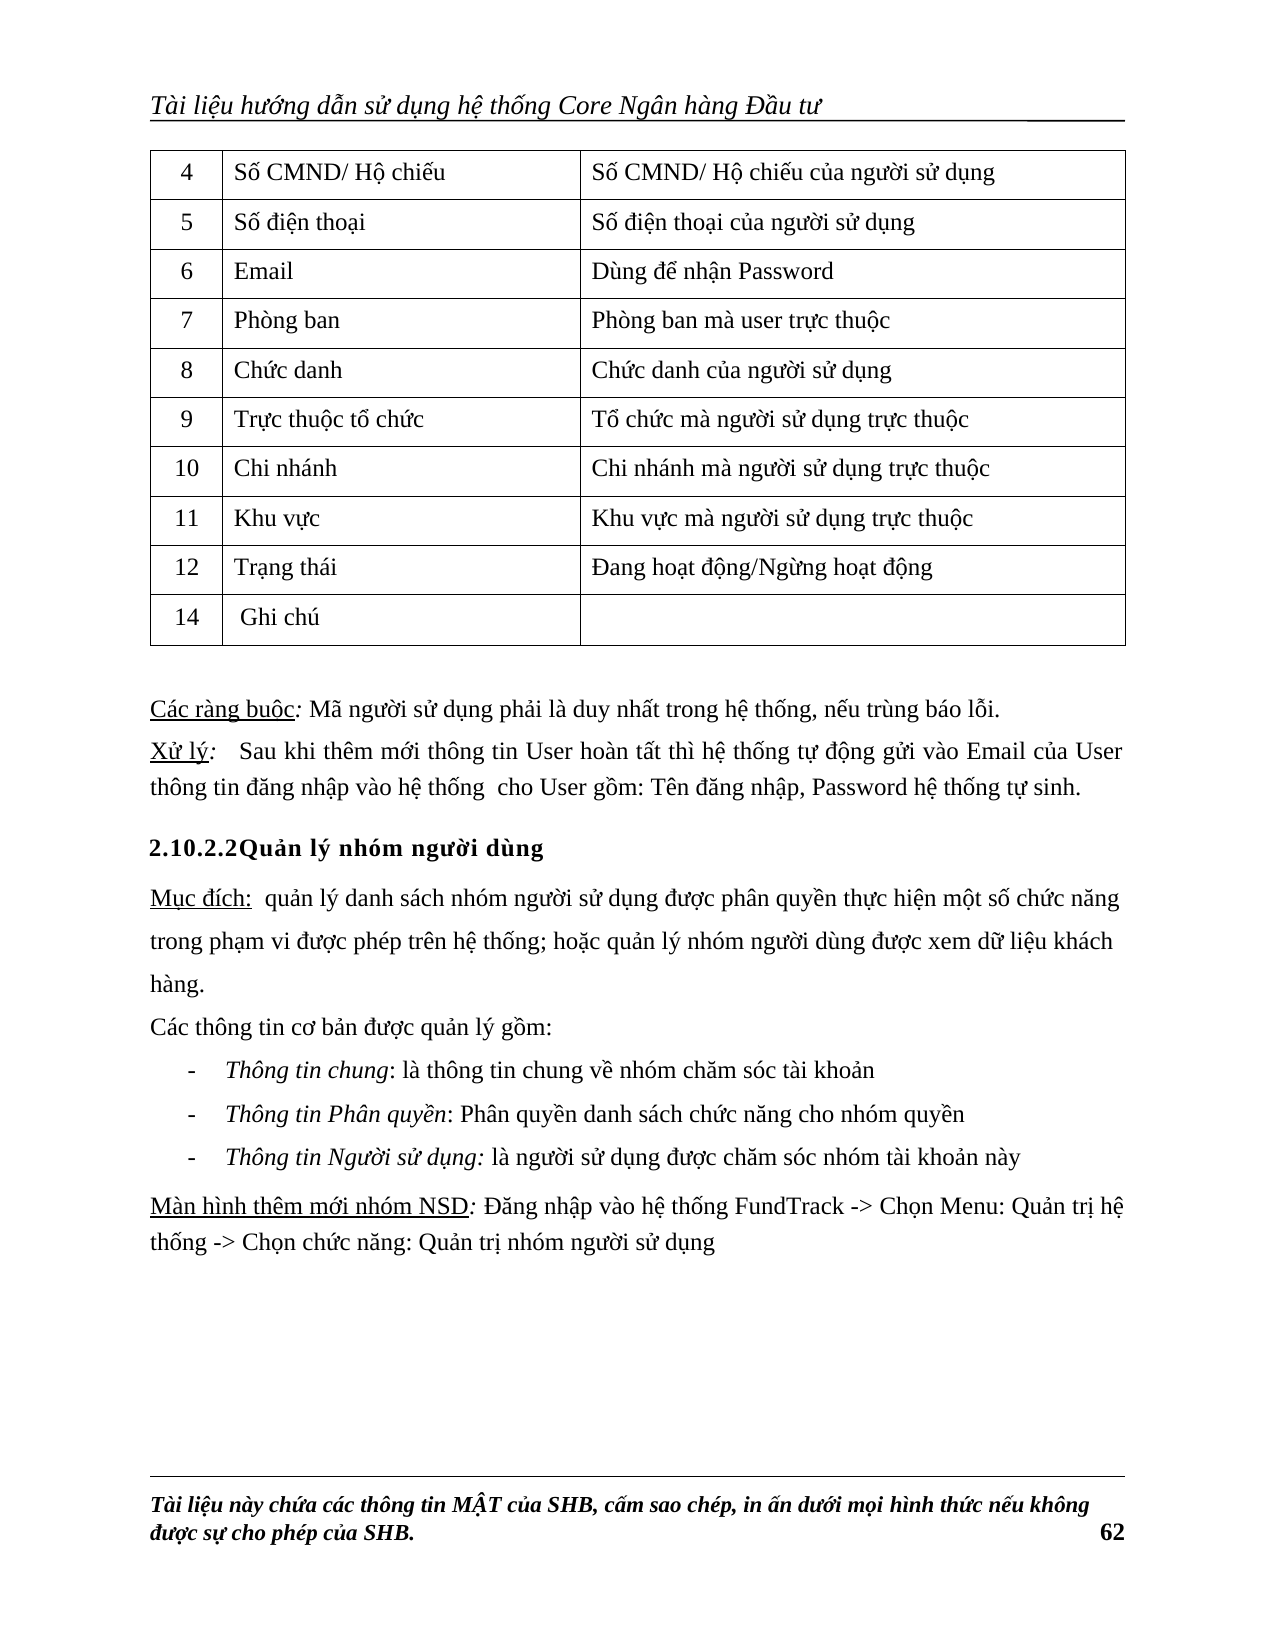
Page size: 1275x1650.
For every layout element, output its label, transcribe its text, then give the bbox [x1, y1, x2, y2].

subtitle Quản lý nhóm người dùng [149, 833, 1125, 862]
table_cell Chi nhánh mà người sử dụng trực thuộc [581, 447, 1125, 496]
table_cell Số CMND/ Hộ chiếu [223, 151, 580, 199]
table_cell Ghi chú [223, 595, 580, 645]
list Thông tin Người sử dụng: là người sử dụng được chăm sóc nhóm tài khoản này [187, 1142, 1125, 1171]
list Thông tin Phân quyền: Phân quyền danh sách chức năng cho nhóm quyền [187, 1099, 1125, 1127]
table_cell [581, 595, 1125, 645]
table_cell 10 [151, 447, 222, 496]
text Màn hình thêm mới nhóm NSD: Đăng nhập vào hệ thống FundTrack -> Chọn Menu: Quản trị hệ thống -> Chọn chức năng: Quản trị nhóm người sử dụng [150, 1191, 1125, 1256]
table_cell 5 [151, 200, 222, 249]
table_cell 7 [151, 299, 222, 347]
text Các ràng buộc: Mã người sử dụng phải là duy nhất trong hệ thống, nếu trùng báo lỗi. [150, 694, 1125, 723]
table_cell 9 [151, 398, 222, 446]
table_cell Số điện thoại của người sử dụng [581, 200, 1125, 249]
table_cell Chức danh của người sử dụng [581, 349, 1125, 397]
table_cell Đang hoạt động/Ngừng hoạt động [581, 546, 1125, 594]
table_cell Trực thuộc tổ chức [223, 398, 580, 446]
table_cell Dùng để nhận Password [581, 250, 1125, 298]
table_cell Số điện thoại [223, 200, 580, 249]
table_cell 8 [151, 349, 222, 397]
text Xử lý: Sau khi thêm mới thông tin User hoàn tất thì hệ thống tự động gửi vào Email của User thông tin đăng nhập vào hệ thống cho User gồm: Tên đăng nhập, Password hệ thống tự sinh. [150, 736, 1125, 801]
table_cell 11 [151, 497, 222, 545]
table_cell Số CMND/ Hộ chiếu của người sử dụng [581, 151, 1125, 199]
text Mục đích: quản lý danh sách nhóm người sử dụng được phân quyền thực hiện một số chức năng trong phạm vi được phép trên hệ thống; hoặc quản lý nhóm người dùng được xem dữ liệu khách hàng. [150, 883, 1125, 998]
table_cell Tổ chức mà người sử dụng trực thuộc [581, 398, 1125, 446]
table_cell Khu vực [223, 497, 580, 545]
table_cell Email [223, 250, 580, 298]
table_cell 4 [151, 151, 222, 199]
table_cell 12 [151, 546, 222, 594]
table_cell 14 [151, 595, 222, 645]
text Các thông tin cơ bản được quản lý gồm: [150, 1012, 1125, 1041]
table_cell Khu vực mà người sử dụng trực thuộc [581, 497, 1125, 545]
list Thông tin chung: là thông tin chung về nhóm chăm sóc tài khoản [187, 1056, 1125, 1084]
table_cell 6 [151, 250, 222, 298]
table_cell Phòng ban mà user trực thuộc [581, 299, 1125, 347]
table_cell Chi nhánh [223, 447, 580, 496]
table_cell Chức danh [223, 349, 580, 397]
table_cell Phòng ban [223, 299, 580, 347]
table_cell Trạng thái [223, 546, 580, 594]
